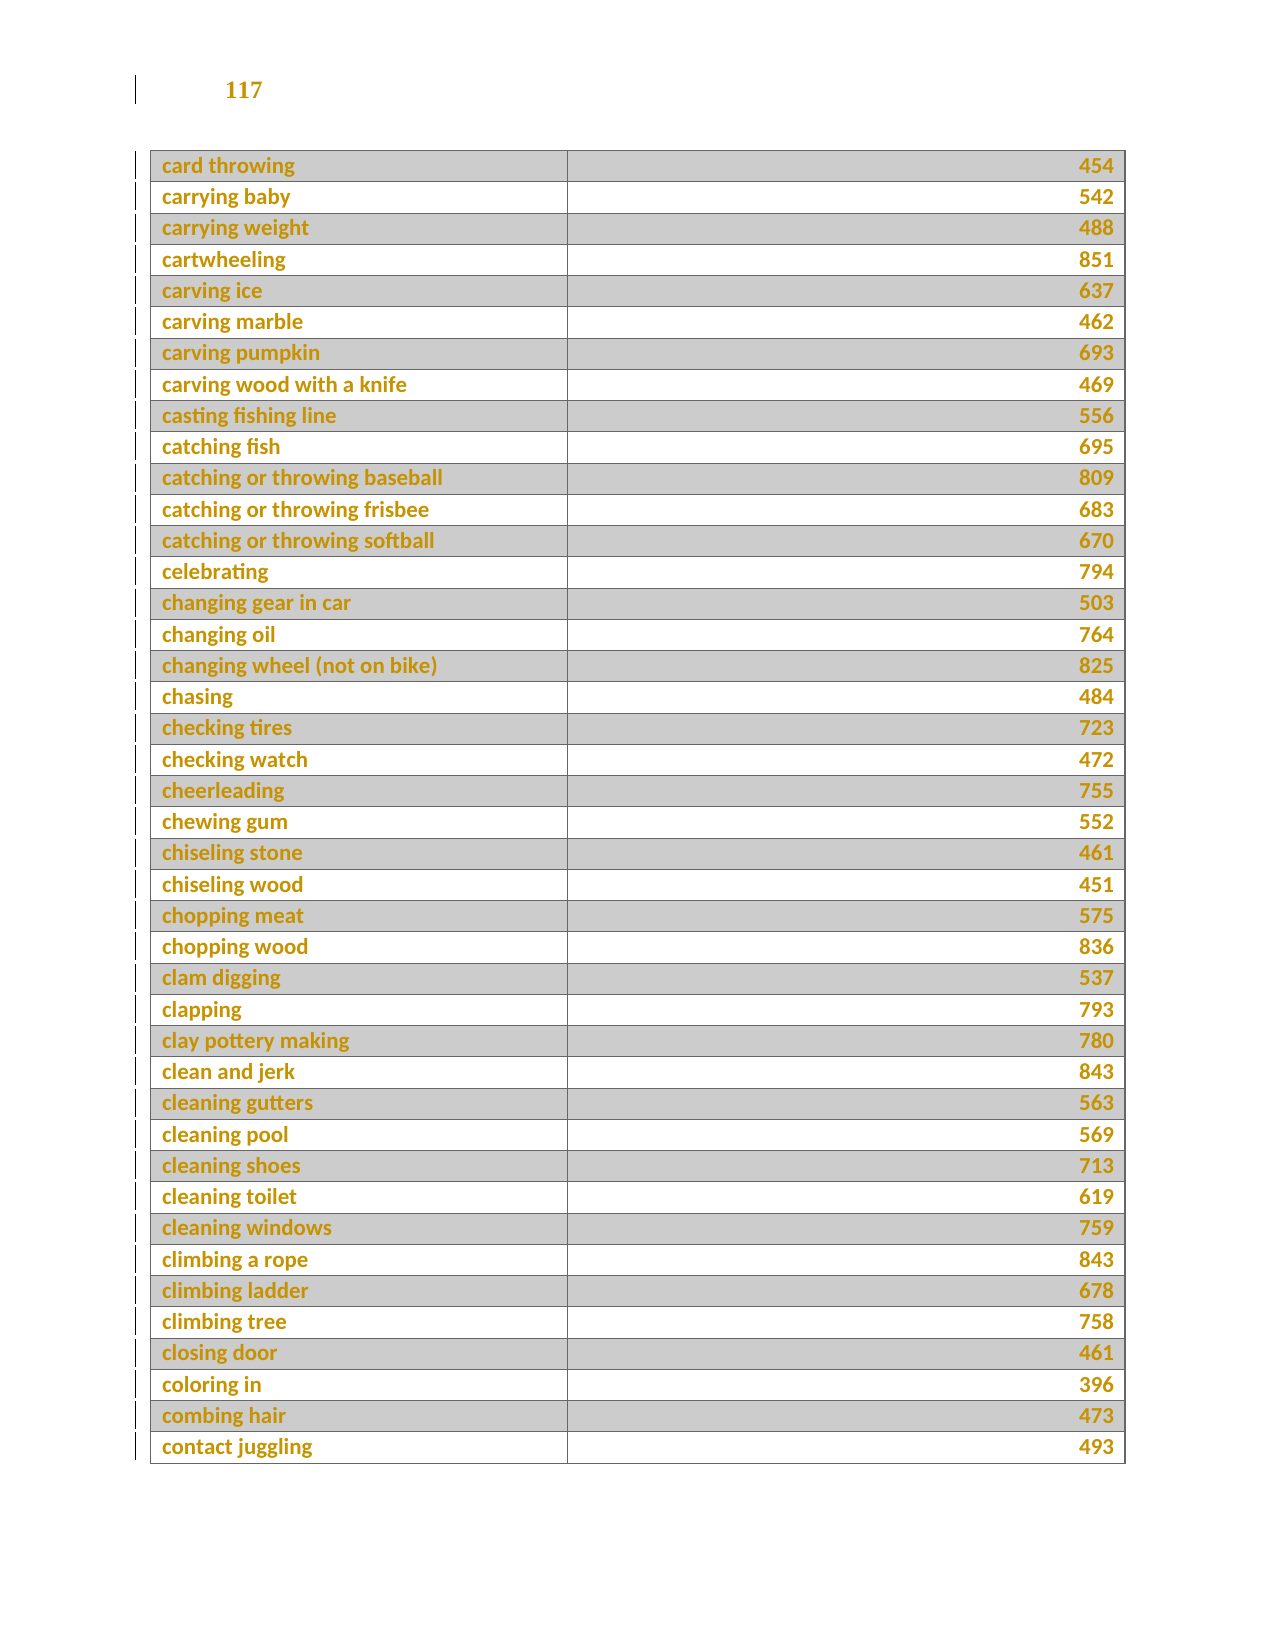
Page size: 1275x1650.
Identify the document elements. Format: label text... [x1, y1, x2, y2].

table_cell 575 [568, 901, 1124, 931]
table_cell 758 [568, 1307, 1124, 1337]
table_cell carrying weight [151, 214, 567, 244]
table_cell clean and jerk [151, 1057, 567, 1087]
table_cell celebrating [151, 557, 567, 587]
table_cell 723 [568, 714, 1124, 744]
table_cell cleaning gutters [151, 1089, 567, 1119]
table_cell chiseling stone [151, 839, 567, 869]
table_cell 851 [568, 245, 1124, 275]
table_cell carving marble [151, 307, 567, 337]
table_cell 619 [568, 1182, 1124, 1212]
table_cell 451 [568, 870, 1124, 900]
table_cell 396 [568, 1370, 1124, 1400]
table_cell climbing tree [151, 1307, 567, 1337]
table_cell catching or throwing frisbee [151, 495, 567, 525]
table_cell chiseling wood [151, 870, 567, 900]
table_cell 542 [568, 182, 1124, 212]
table_cell carving pumpkin [151, 339, 567, 369]
table_cell 825 [568, 651, 1124, 681]
table_cell 488 [568, 214, 1124, 244]
table_cell chasing [151, 682, 567, 712]
table_cell 780 [568, 1026, 1124, 1056]
table_cell climbing ladder [151, 1276, 567, 1306]
table_cell 809 [568, 464, 1124, 494]
table_cell 454 [568, 151, 1124, 181]
table_cell changing gear in car [151, 589, 567, 619]
table_cell carving wood with a knife [151, 370, 567, 400]
table_cell checking watch [151, 745, 567, 775]
table_cell chopping meat [151, 901, 567, 931]
table_cell combing hair [151, 1401, 567, 1431]
table_cell 764 [568, 620, 1124, 650]
table_cell changing wheel (not on bike) [151, 651, 567, 681]
table_cell 836 [568, 932, 1124, 962]
table_cell 693 [568, 339, 1124, 369]
table_cell 637 [568, 276, 1124, 306]
table_cell casting fishing line [151, 401, 567, 431]
table_cell 537 [568, 964, 1124, 994]
table_cell 755 [568, 776, 1124, 806]
table_cell cleaning pool [151, 1120, 567, 1150]
table_cell contact juggling [151, 1432, 567, 1462]
table_cell 670 [568, 526, 1124, 556]
table_cell carrying baby [151, 182, 567, 212]
table_cell changing oil [151, 620, 567, 650]
table_cell carving ice [151, 276, 567, 306]
table_cell 794 [568, 557, 1124, 587]
table_cell clay pottery making [151, 1026, 567, 1056]
table_cell 461 [568, 1339, 1124, 1369]
table_cell chewing gum [151, 807, 567, 837]
table_cell closing door [151, 1339, 567, 1369]
table_cell cartwheeling [151, 245, 567, 275]
table_cell 469 [568, 370, 1124, 400]
table_cell 484 [568, 682, 1124, 712]
table_cell clapping [151, 995, 567, 1025]
table_cell chopping wood [151, 932, 567, 962]
table_cell 493 [568, 1432, 1124, 1462]
table_cell cleaning shoes [151, 1151, 567, 1181]
table_cell card throwing [151, 151, 567, 181]
table_cell catching fish [151, 432, 567, 462]
table_cell 462 [568, 307, 1124, 337]
table_cell 472 [568, 745, 1124, 775]
table_cell 569 [568, 1120, 1124, 1150]
table_cell 552 [568, 807, 1124, 837]
table_cell 843 [568, 1245, 1124, 1275]
table_cell checking tires [151, 714, 567, 744]
table_cell 713 [568, 1151, 1124, 1181]
table_cell 473 [568, 1401, 1124, 1431]
table_cell 556 [568, 401, 1124, 431]
table_cell 563 [568, 1089, 1124, 1119]
table_cell climbing a rope [151, 1245, 567, 1275]
table_cell 503 [568, 589, 1124, 619]
table_cell cheerleading [151, 776, 567, 806]
table_cell cleaning windows [151, 1214, 567, 1244]
table_cell clam digging [151, 964, 567, 994]
table_cell 678 [568, 1276, 1124, 1306]
table_cell catching or throwing softball [151, 526, 567, 556]
table_cell 793 [568, 995, 1124, 1025]
table_cell 759 [568, 1214, 1124, 1244]
table_cell 843 [568, 1057, 1124, 1087]
table_cell 695 [568, 432, 1124, 462]
table_cell 683 [568, 495, 1124, 525]
table_cell coloring in [151, 1370, 567, 1400]
table_cell cleaning toilet [151, 1182, 567, 1212]
table_cell 461 [568, 839, 1124, 869]
table_cell catching or throwing baseball [151, 464, 567, 494]
